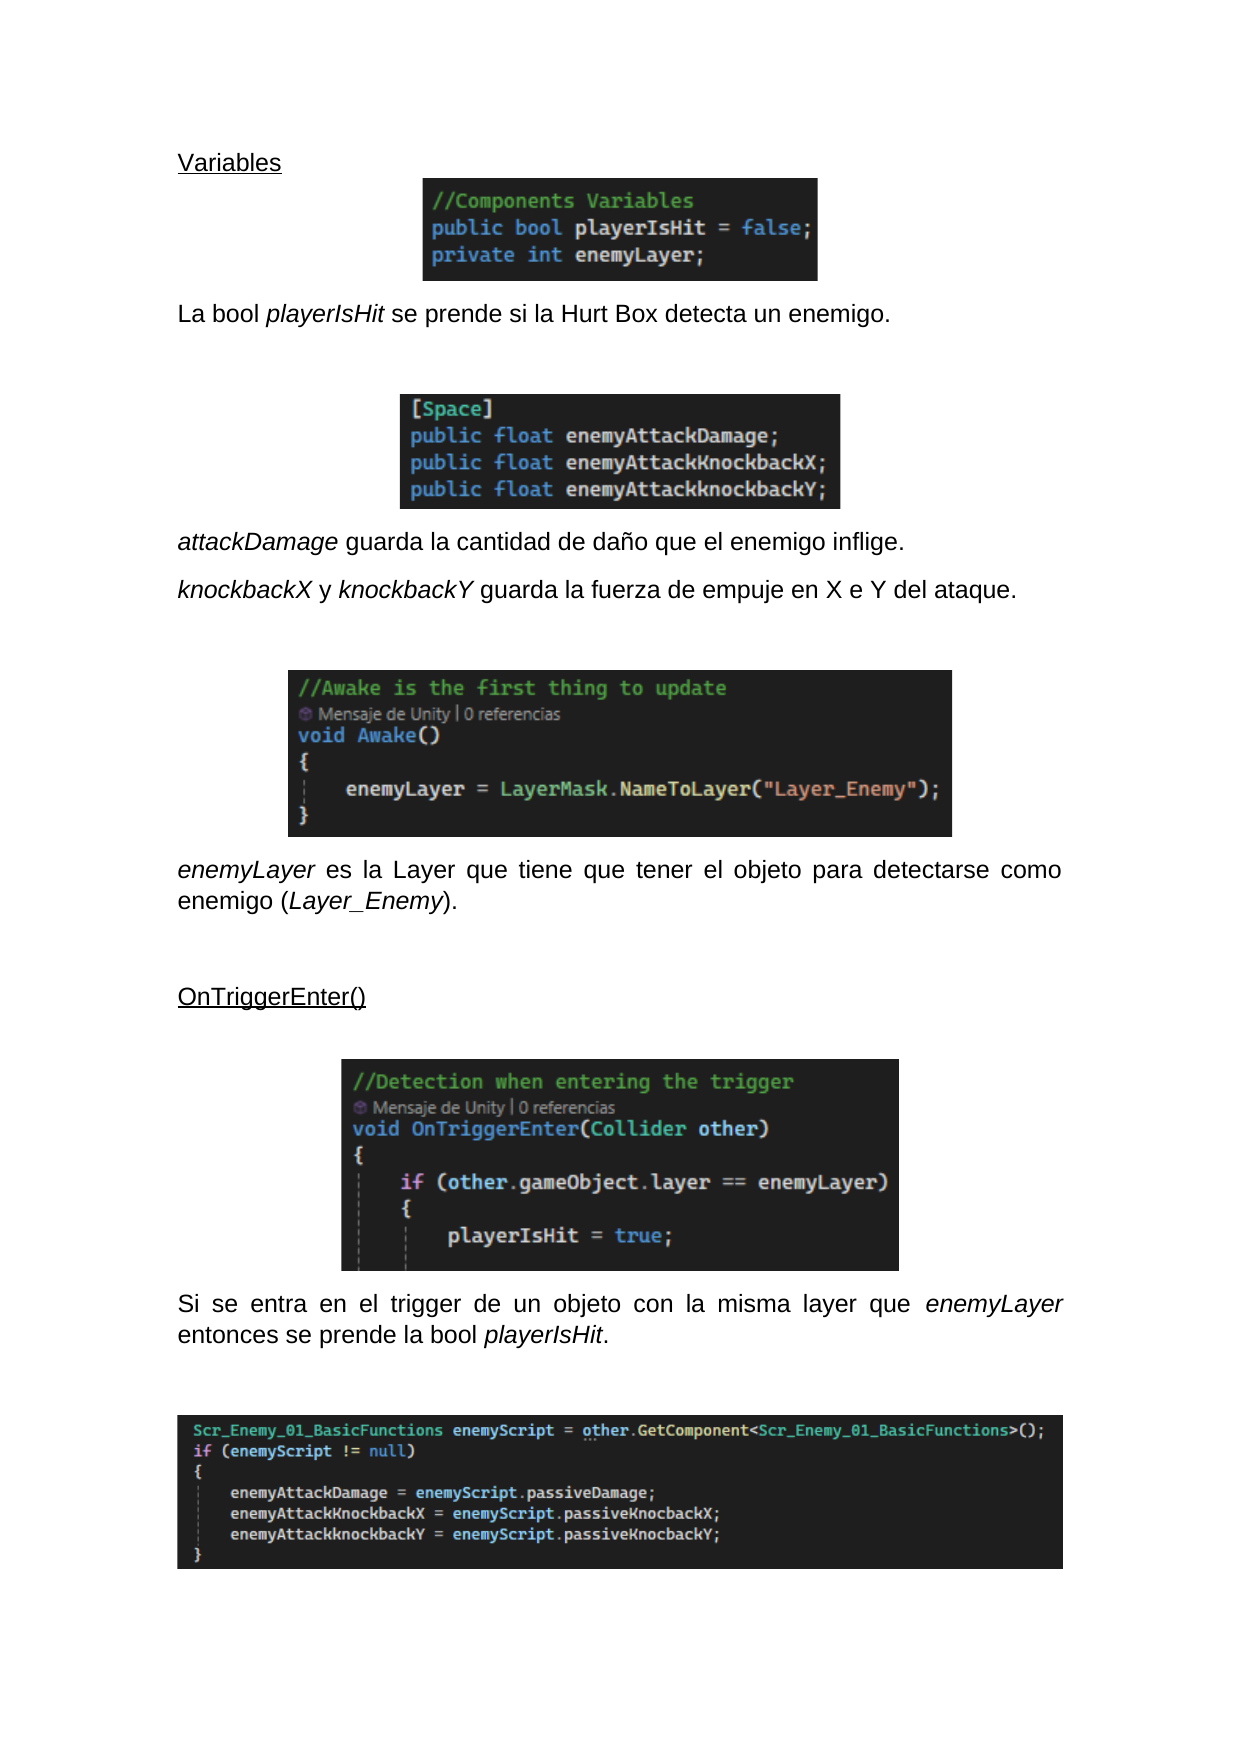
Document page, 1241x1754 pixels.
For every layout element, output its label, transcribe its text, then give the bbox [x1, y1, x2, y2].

picture [422, 178, 818, 281]
text Si se entra en el trigger de un objeto con la misma layer que enemyLayer entonces se prende la bool playerIsHit. [177, 1289, 1063, 1349]
picture [177, 1415, 1063, 1569]
text La bool playerIsHit se prende si la Hurt Box detecta un enemigo. [177, 299, 1063, 328]
subtitle Variables [177, 148, 1063, 176]
subtitle OnTriggerEnter() [177, 981, 1063, 1010]
picture [288, 670, 953, 837]
text attackDamage guarda la cantidad de daño que el enemigo inflige. [177, 527, 1063, 556]
picture [399, 394, 841, 509]
picture [341, 1059, 899, 1271]
text enemyLayer es la Layer que tiene que tener el objeto para detectarse como enemigo (Layer_Enemy). [177, 855, 1063, 915]
text knockbackX y knockbackY guarda la fuerza de empuje en X e Y del ataque. [177, 575, 1063, 604]
